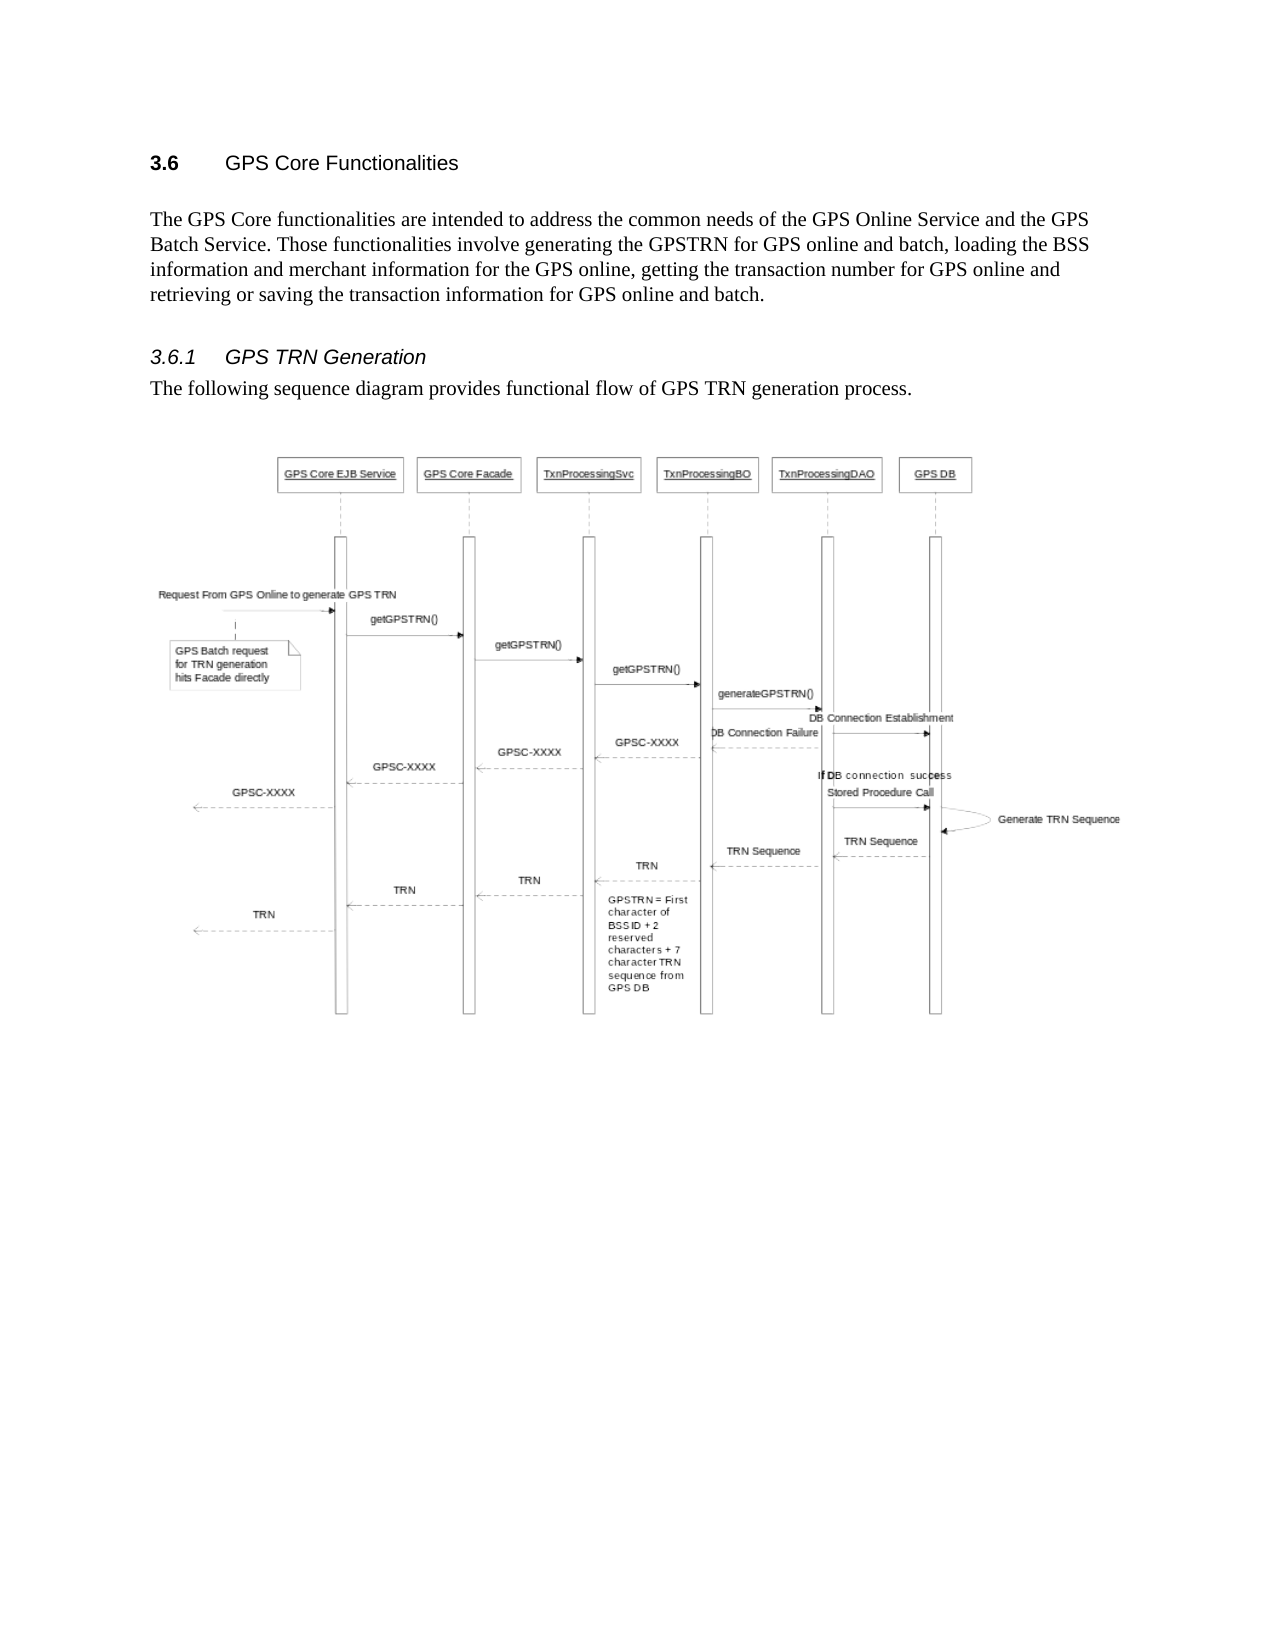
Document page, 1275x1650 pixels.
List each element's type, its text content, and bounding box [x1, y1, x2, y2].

text The GPS Core functionalities are intended to address the common needs of the GPS Online Service and the GPS Batch Service. Those functionalities involve generating the GPSTRN for GPS online and batch, loading the BSS information and merchant information for the GPS online, getting the transaction number for GPS online and retrieving or saving the transaction information for GPS online and batch. [150, 206, 1125, 306]
text The following sequence diagram provides functional flow of GPS TRN generation process. [150, 375, 1125, 400]
subtitle GPS TRN Generation [150, 344, 1125, 369]
subtitle GPS Core Functionalities [150, 150, 1125, 175]
